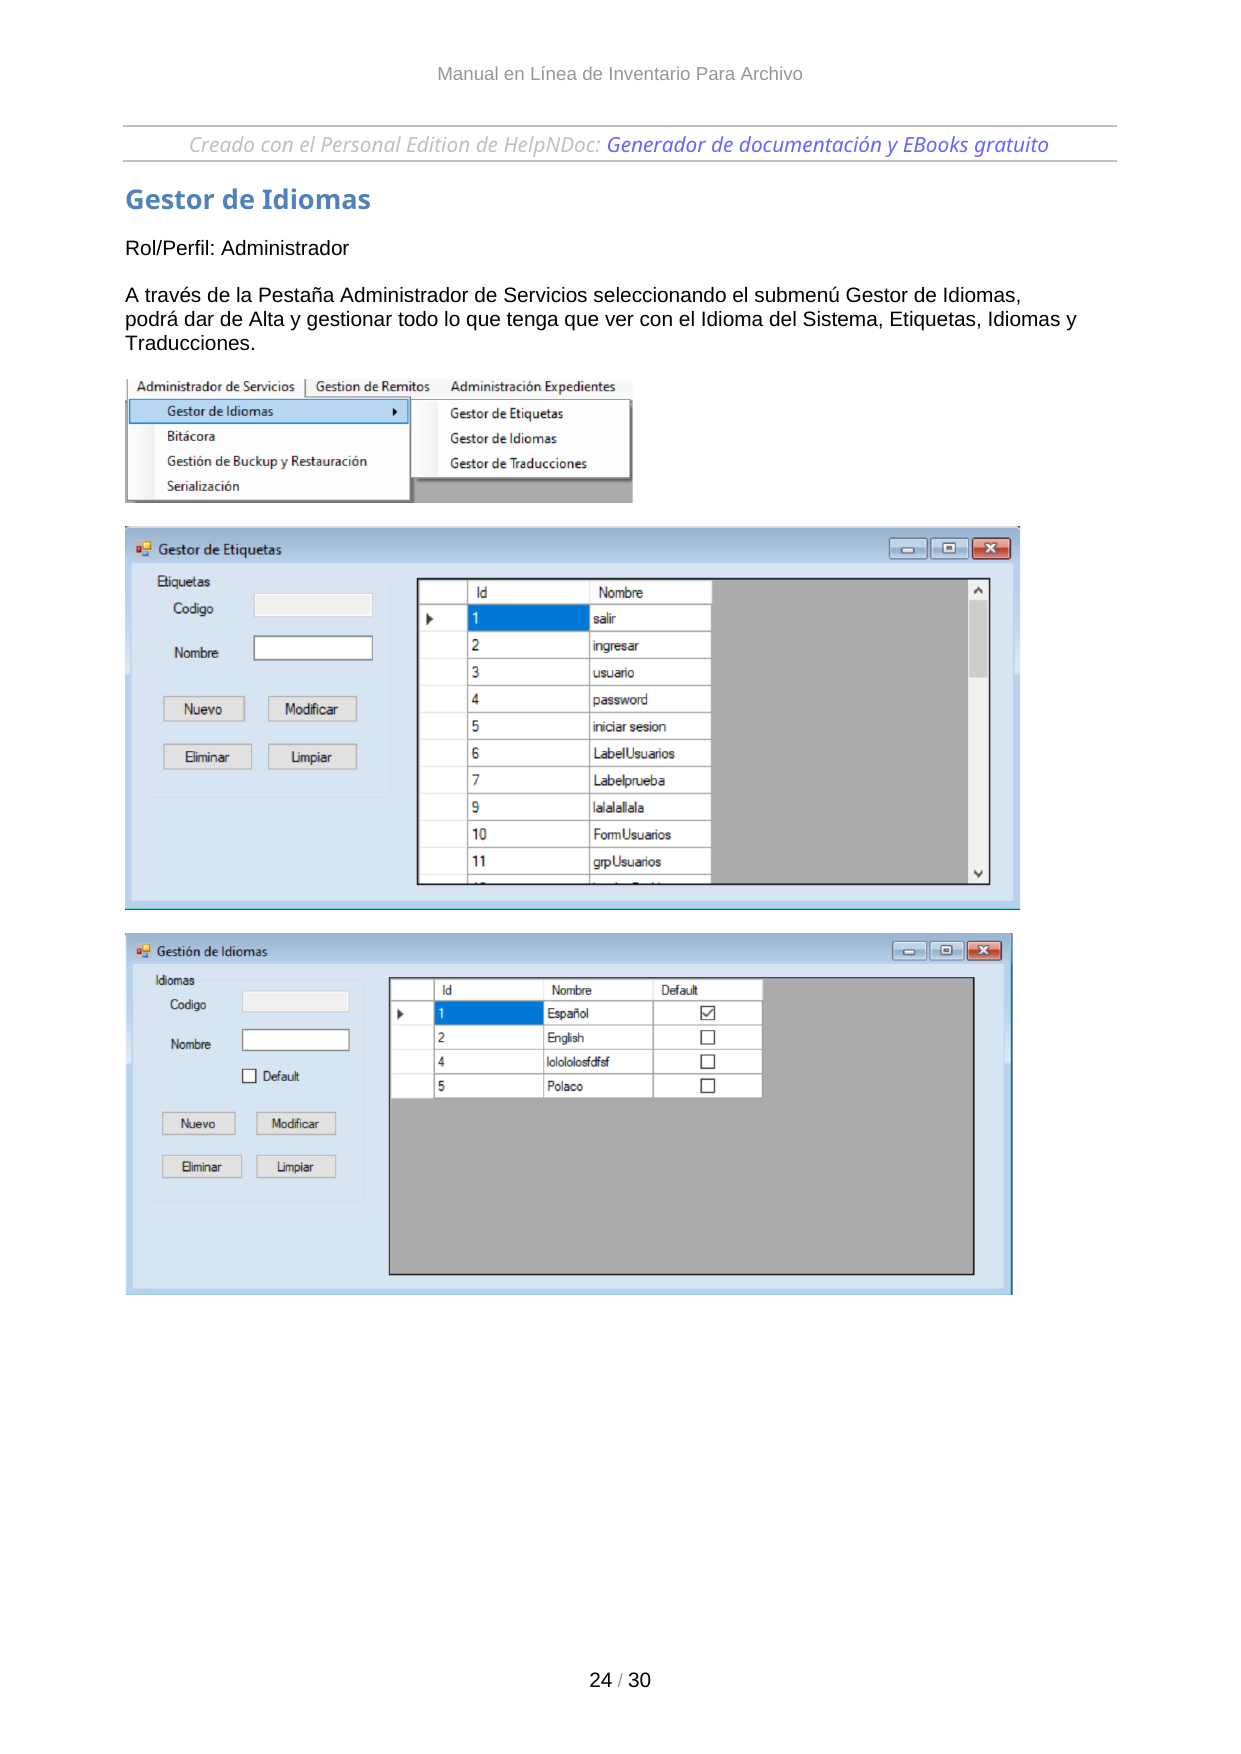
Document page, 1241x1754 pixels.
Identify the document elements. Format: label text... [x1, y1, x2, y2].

picture [125, 933, 1013, 1295]
text podrá dar de Alta y gestionar todo lo que tenga que ver con el Idioma del Sistema, Etiquetas, Idiomas y Traducciones. [125, 307, 1115, 355]
text Gestor de Idiomas [123, 177, 1117, 220]
picture [125, 526, 1021, 910]
text Creado con el Personal Edition de HelpNDoc: Generador de documentación y EBooks gratuito [123, 127, 1117, 160]
text A través de la Pestaña Administrador de Servicios seleccionando el submenú Gestor de Idiomas, [125, 283, 1115, 307]
text Rol/Perfil: Administrador [125, 235, 1115, 259]
picture [125, 379, 633, 503]
